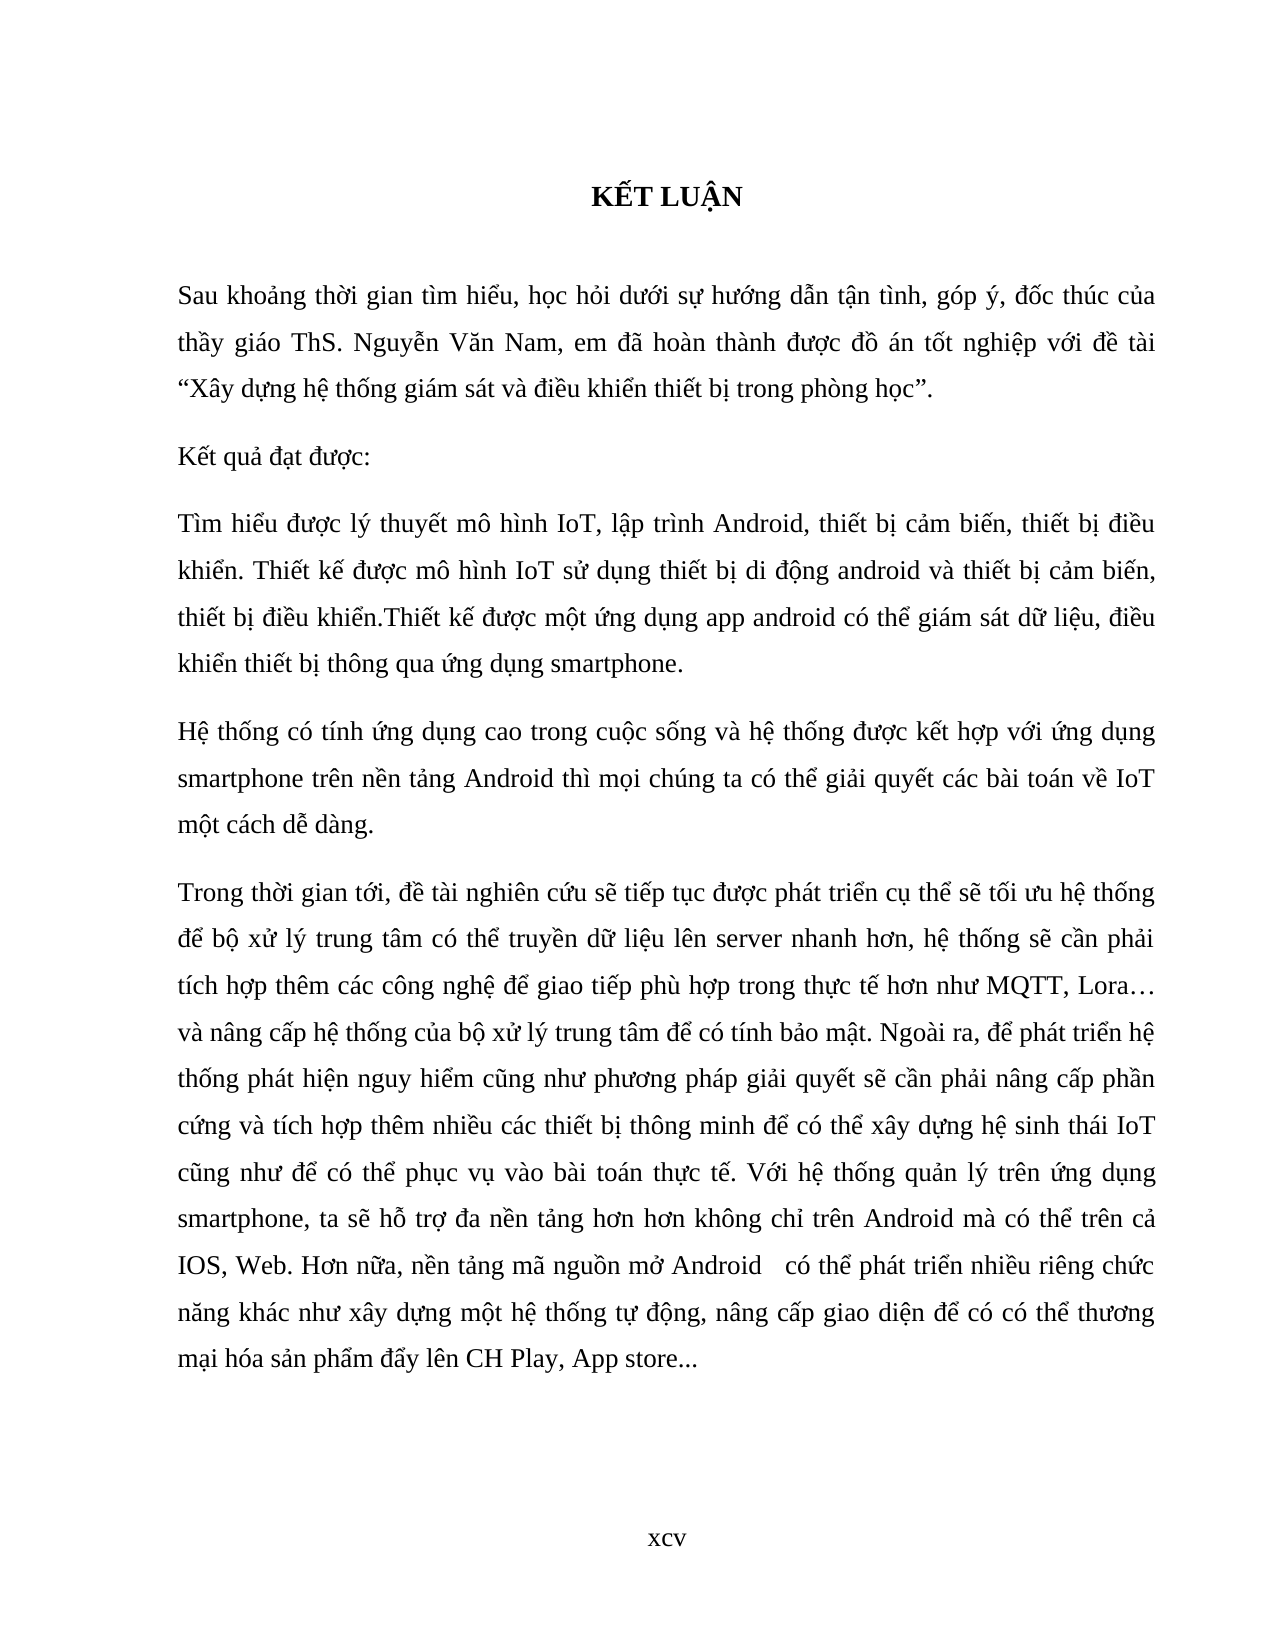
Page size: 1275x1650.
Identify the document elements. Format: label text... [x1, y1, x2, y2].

text Sau khoảng thời gian tìm hiểu, học hỏi dưới sự hướng dẫn tận tình, góp ý, đốc thúc của thầy giáo ThS. Nguyễn Văn Nam, em đã hoàn thành được đồ án tốt nghiệp với đề tài “Xây dựng hệ thống giám sát và điều khiển thiết bị trong phòng học”. [177, 279, 1157, 404]
text Kết quả đạt được: [177, 440, 1157, 471]
subtitle KẾT LUẬN [177, 179, 1157, 212]
text Hệ thống có tính ứng dụng cao trong cuộc sống và hệ thống được kết hợp với ứng dụng smartphone trên nền tảng Android thì mọi chúng ta có thể giải quyết các bài toán về IoT một cách dễ dàng. [177, 715, 1157, 839]
text Trong thời gian tới, đề tài nghiên cứu sẽ tiếp tục được phát triển cụ thể sẽ tối ưu hệ thống để bộ xử lý trung tâm có thể truyền dữ liệu lên server nhanh hơn, hệ thống sẽ cần phải tích hợp thêm các công nghệ để giao tiếp phù hợp trong thực tế hơn như MQTT, Lora… và nâng cấp hệ thống của bộ xử lý trung tâm để có tính bảo mật. Ngoài ra, để phát triển hệ thống phát hiện nguy hiểm cũng như phương pháp giải quyết sẽ cần phải nâng cấp phần cứng và tích hợp thêm nhiều các thiết bị thông minh để có thể xây dựng hệ sinh thái IoT cũng như để có thể phục vụ vào bài toán thực tế. Với hệ thống quản lý trên ứng dụng smartphone, ta sẽ hỗ trợ đa nền tảng hơn hơn không chỉ trên Android mà có thể trên cả IOS, Web. Hơn nữa, nền tảng mã nguồn mở Android có thể phát triển nhiều riêng chức năng khác như xây dựng một hệ thống tự động, nâng cấp giao diện để có có thể thương mại hóa sản phẩm đẩy lên CH Play, App store... [177, 876, 1157, 1374]
text Tìm hiểu được lý thuyết mô hình IoT, lập trình Android, thiết bị cảm biến, thiết bị điều khiển. Thiết kế được mô hình IoT sử dụng thiết bị di động android và thiết bị cảm biến, thiết bị điều khiển.Thiết kế được một ứng dụng app android có thể giám sát dữ liệu, điều khiển thiết bị thông qua ứng dụng smartphone. [177, 508, 1157, 679]
